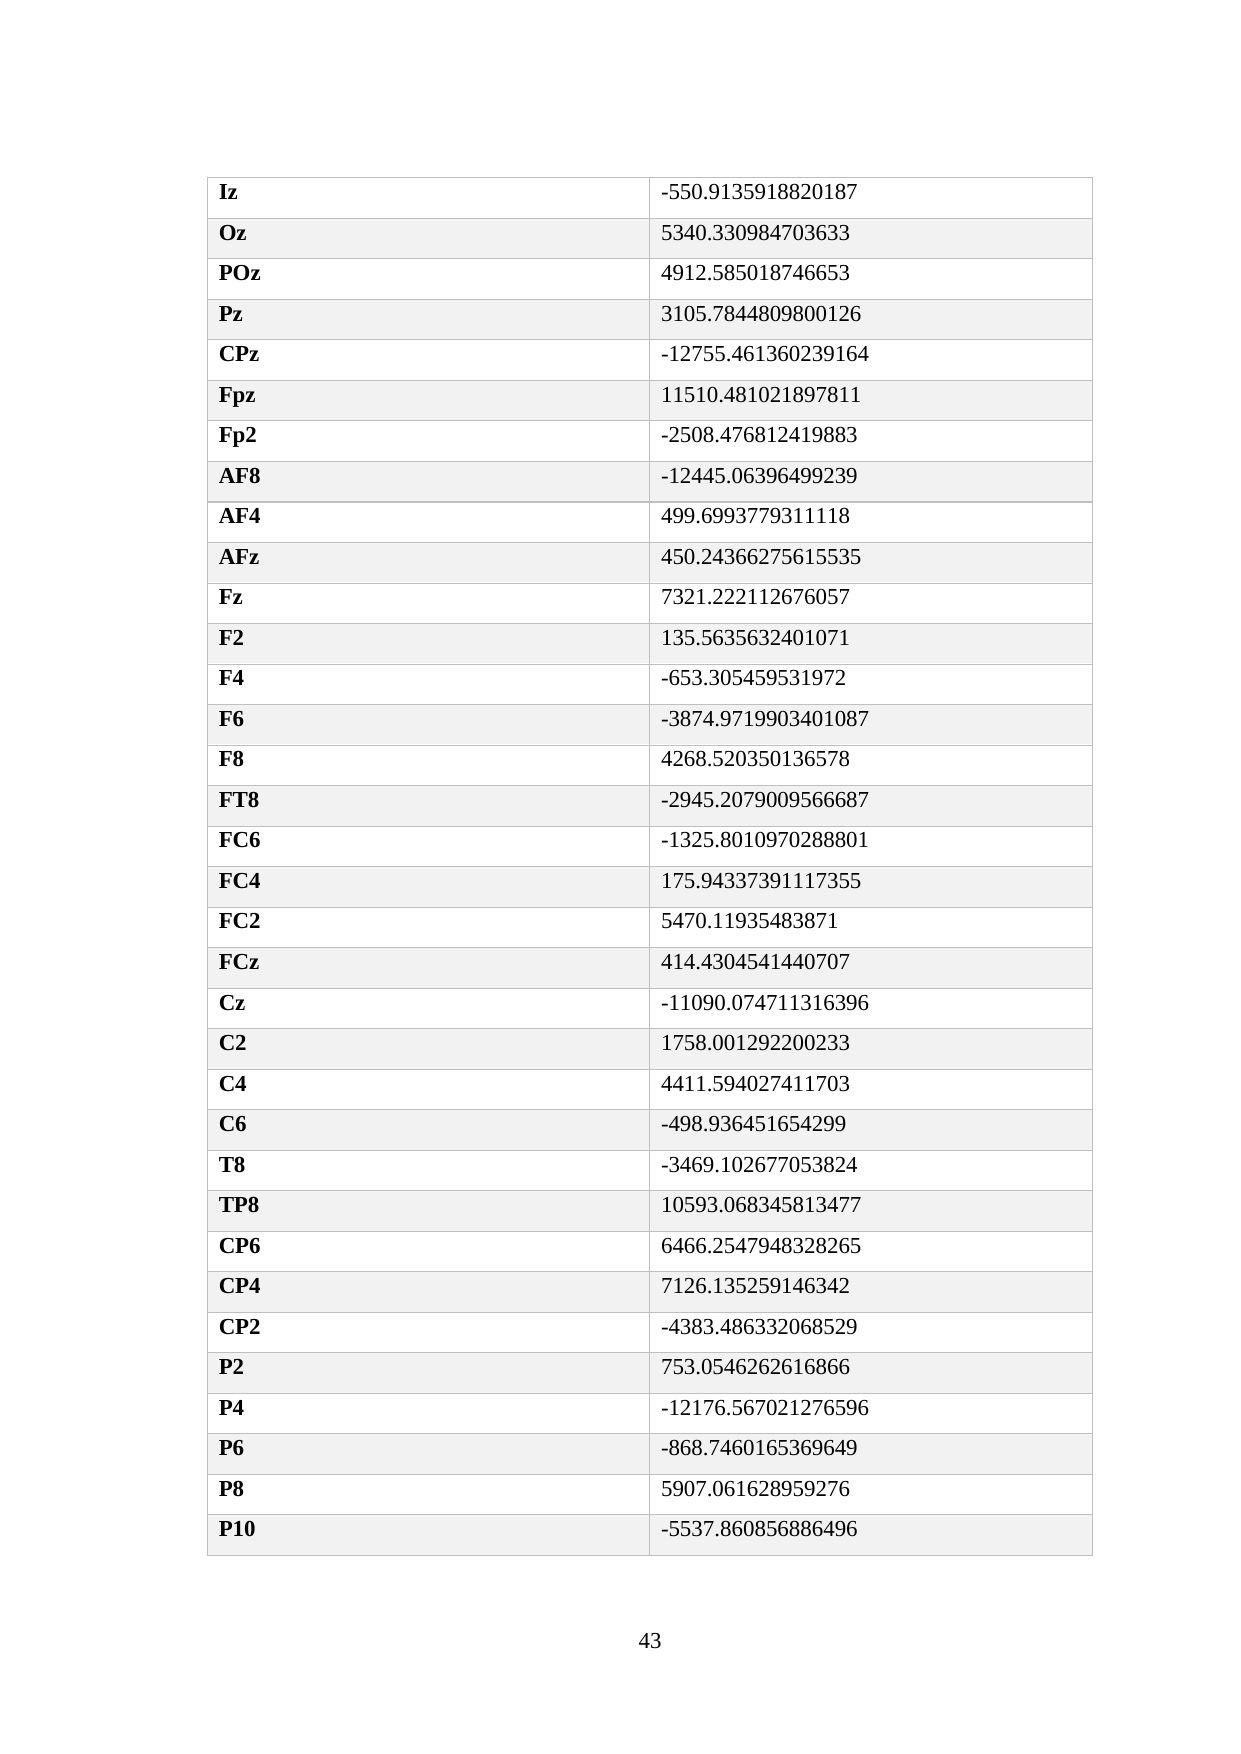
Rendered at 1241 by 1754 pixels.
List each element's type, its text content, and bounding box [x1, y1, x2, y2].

table_cell F6 [208, 705, 649, 744]
table_cell 5340.330984703633 [650, 219, 1092, 258]
table_cell 4268.520350136578 [650, 746, 1092, 785]
table_cell Iz [208, 178, 649, 218]
table_cell P6 [208, 1434, 649, 1474]
table_cell -498.936451654299 [650, 1110, 1092, 1150]
table_cell 175.94337391117355 [650, 867, 1092, 907]
table_cell -3469.102677053824 [650, 1151, 1092, 1190]
table_cell 499.6993779311118 [650, 503, 1092, 542]
table_cell Oz [208, 219, 649, 258]
table_cell -12176.567021276596 [650, 1394, 1092, 1433]
table_cell AF8 [208, 462, 649, 501]
table_cell P8 [208, 1475, 649, 1514]
table_cell Fpz [208, 381, 649, 420]
table_cell 11510.481021897811 [650, 381, 1092, 420]
table_cell 753.0546262616866 [650, 1353, 1092, 1393]
table_cell CP6 [208, 1232, 649, 1271]
table_cell FT8 [208, 786, 649, 826]
table_cell CPz [208, 340, 649, 380]
table_cell -2508.476812419883 [650, 421, 1092, 461]
table_cell 10593.068345813477 [650, 1191, 1092, 1231]
table_cell -550.9135918820187 [650, 178, 1092, 218]
table_cell 7126.135259146342 [650, 1272, 1092, 1312]
table_cell -1325.8010970288801 [650, 827, 1092, 866]
table_cell -2945.2079009566687 [650, 786, 1092, 826]
table_cell POz [208, 259, 649, 299]
table_cell P2 [208, 1353, 649, 1393]
table_cell -11090.074711316396 [650, 989, 1092, 1028]
table_cell Fp2 [208, 421, 649, 461]
table_cell 5907.061628959276 [650, 1475, 1092, 1514]
table_cell P4 [208, 1394, 649, 1433]
table_cell 6466.2547948328265 [650, 1232, 1092, 1271]
table_cell AFz [208, 543, 649, 582]
table_cell T8 [208, 1151, 649, 1190]
table_cell -12755.461360239164 [650, 340, 1092, 380]
table_cell -653.305459531972 [650, 665, 1092, 704]
table_cell -3874.9719903401087 [650, 705, 1092, 744]
table_cell AF4 [208, 503, 649, 542]
table_cell 4411.594027411703 [650, 1070, 1092, 1109]
table_cell C6 [208, 1110, 649, 1150]
table_cell CP2 [208, 1313, 649, 1352]
table_cell FCz [208, 948, 649, 988]
table_cell -4383.486332068529 [650, 1313, 1092, 1352]
table_cell FC6 [208, 827, 649, 866]
table_cell 414.4304541440707 [650, 948, 1092, 988]
table_cell FC2 [208, 908, 649, 947]
table_cell CP4 [208, 1272, 649, 1312]
table_cell -12445.06396499239 [650, 462, 1092, 501]
table_cell 5470.11935483871 [650, 908, 1092, 947]
table_cell -5537.860856886496 [650, 1515, 1092, 1555]
table_cell 135.5635632401071 [650, 624, 1092, 663]
table_cell Fz [208, 584, 649, 623]
table_cell P10 [208, 1515, 649, 1555]
table_cell 4912.585018746653 [650, 259, 1092, 299]
table_cell 1758.001292200233 [650, 1029, 1092, 1069]
table_cell TP8 [208, 1191, 649, 1231]
table_cell F2 [208, 624, 649, 663]
table_cell FC4 [208, 867, 649, 907]
table_cell F4 [208, 665, 649, 704]
table_cell -868.7460165369649 [650, 1434, 1092, 1474]
table_cell Cz [208, 989, 649, 1028]
table_cell C4 [208, 1070, 649, 1109]
table_cell Pz [208, 300, 649, 339]
table_cell 3105.7844809800126 [650, 300, 1092, 339]
table_cell C2 [208, 1029, 649, 1069]
table_cell 7321.222112676057 [650, 584, 1092, 623]
table_cell F8 [208, 746, 649, 785]
table_cell 450.24366275615535 [650, 543, 1092, 582]
